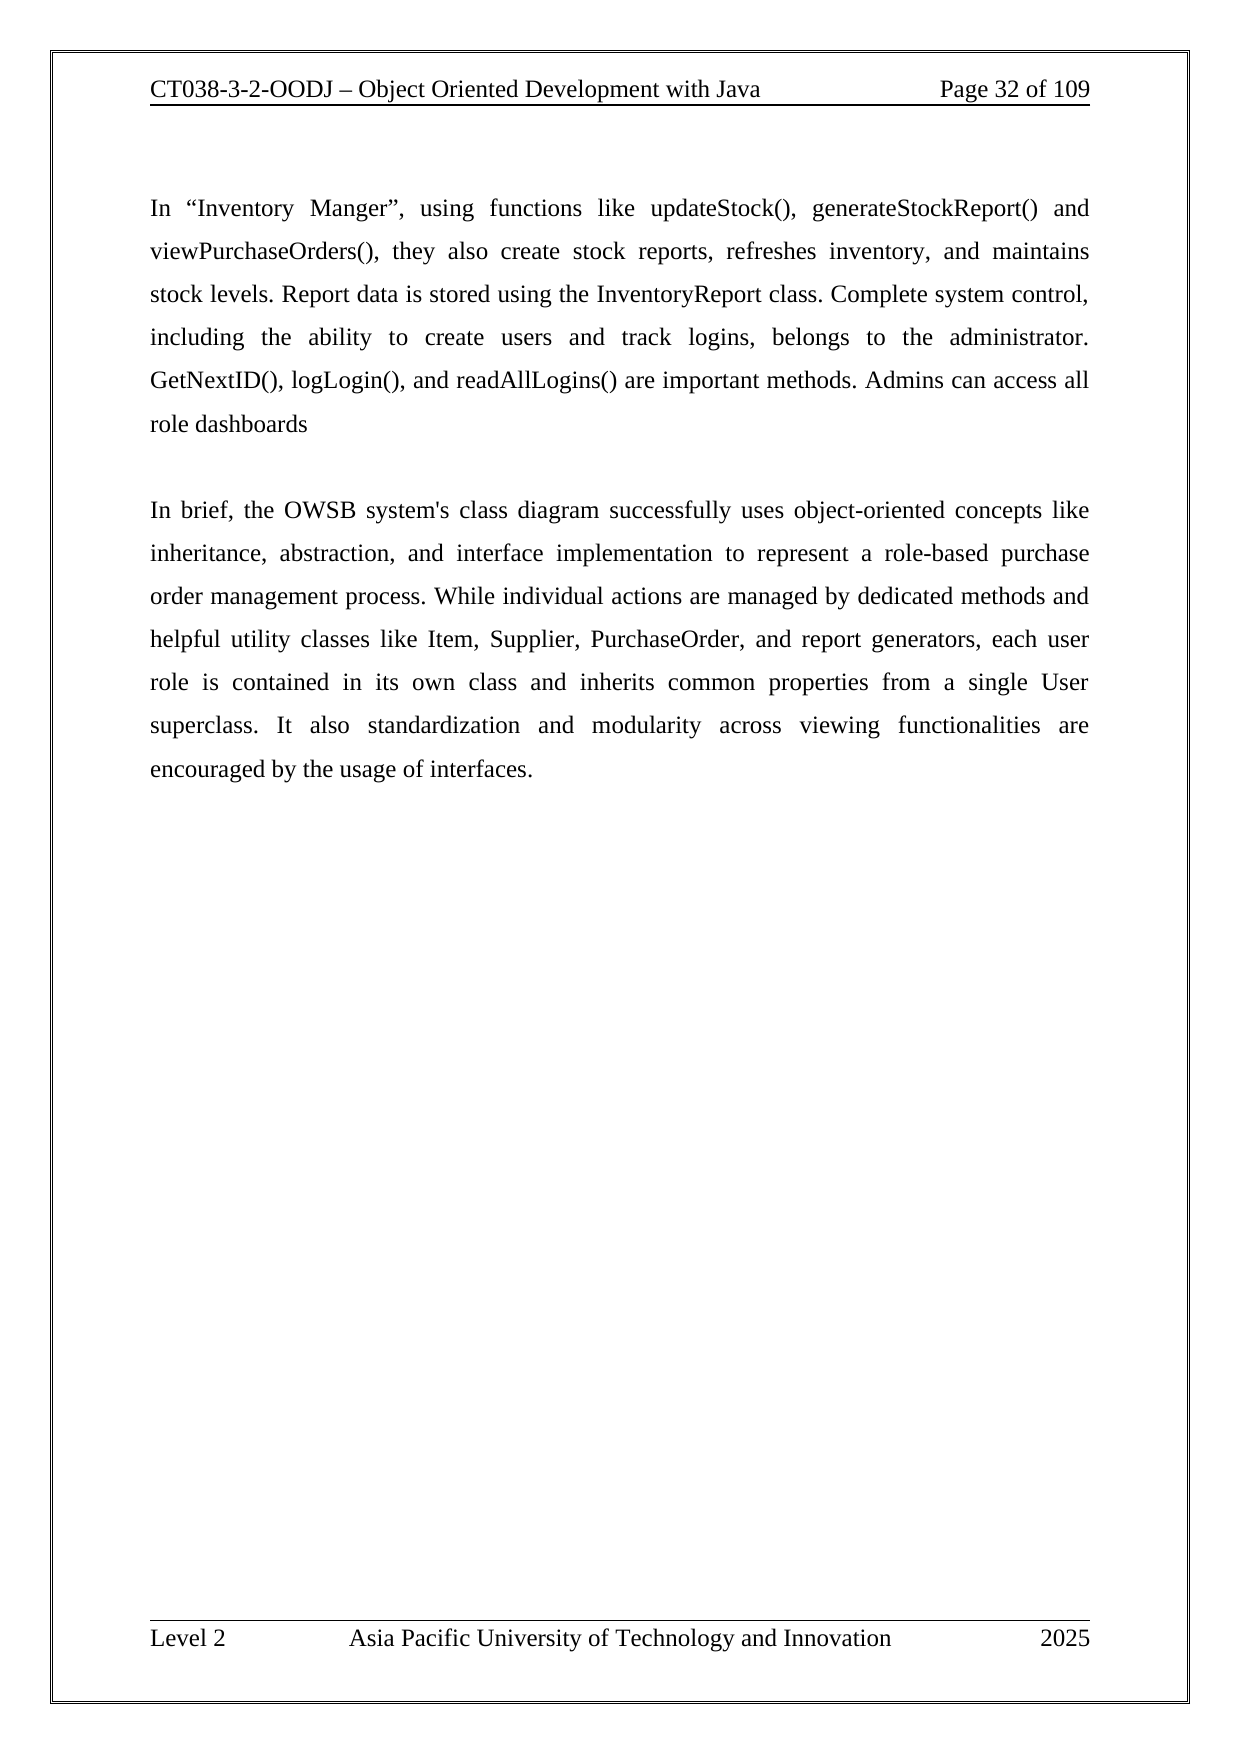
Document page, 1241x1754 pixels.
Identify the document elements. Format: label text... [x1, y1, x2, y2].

text In brief, the OWSB system's class diagram successfully uses object-oriented concepts like inheritance, abstraction, and interface implementation to represent a role-based purchase order management process. While individual actions are managed by dedicated methods and helpful utility classes like Item, Supplier, PurchaseOrder, and report generators, each user role is contained in its own class and inherits common properties from a single User superclass. It also standardization and modularity across viewing functionalities are encouraged by the usage of interfaces. [150, 495, 1090, 782]
text In “Inventory Manger”, using functions like updateStock(), generateStockReport() and viewPurchaseOrders(), they also create stock reports, refreshes inventory, and maintains stock levels. Report data is stored using the InventoryReport class. Complete system control, including the ability to create users and track logins, belongs to the administrator. GetNextID(), logLogin(), and readAllLogins() are important methods. Admins can access all role dashboards [150, 193, 1090, 437]
